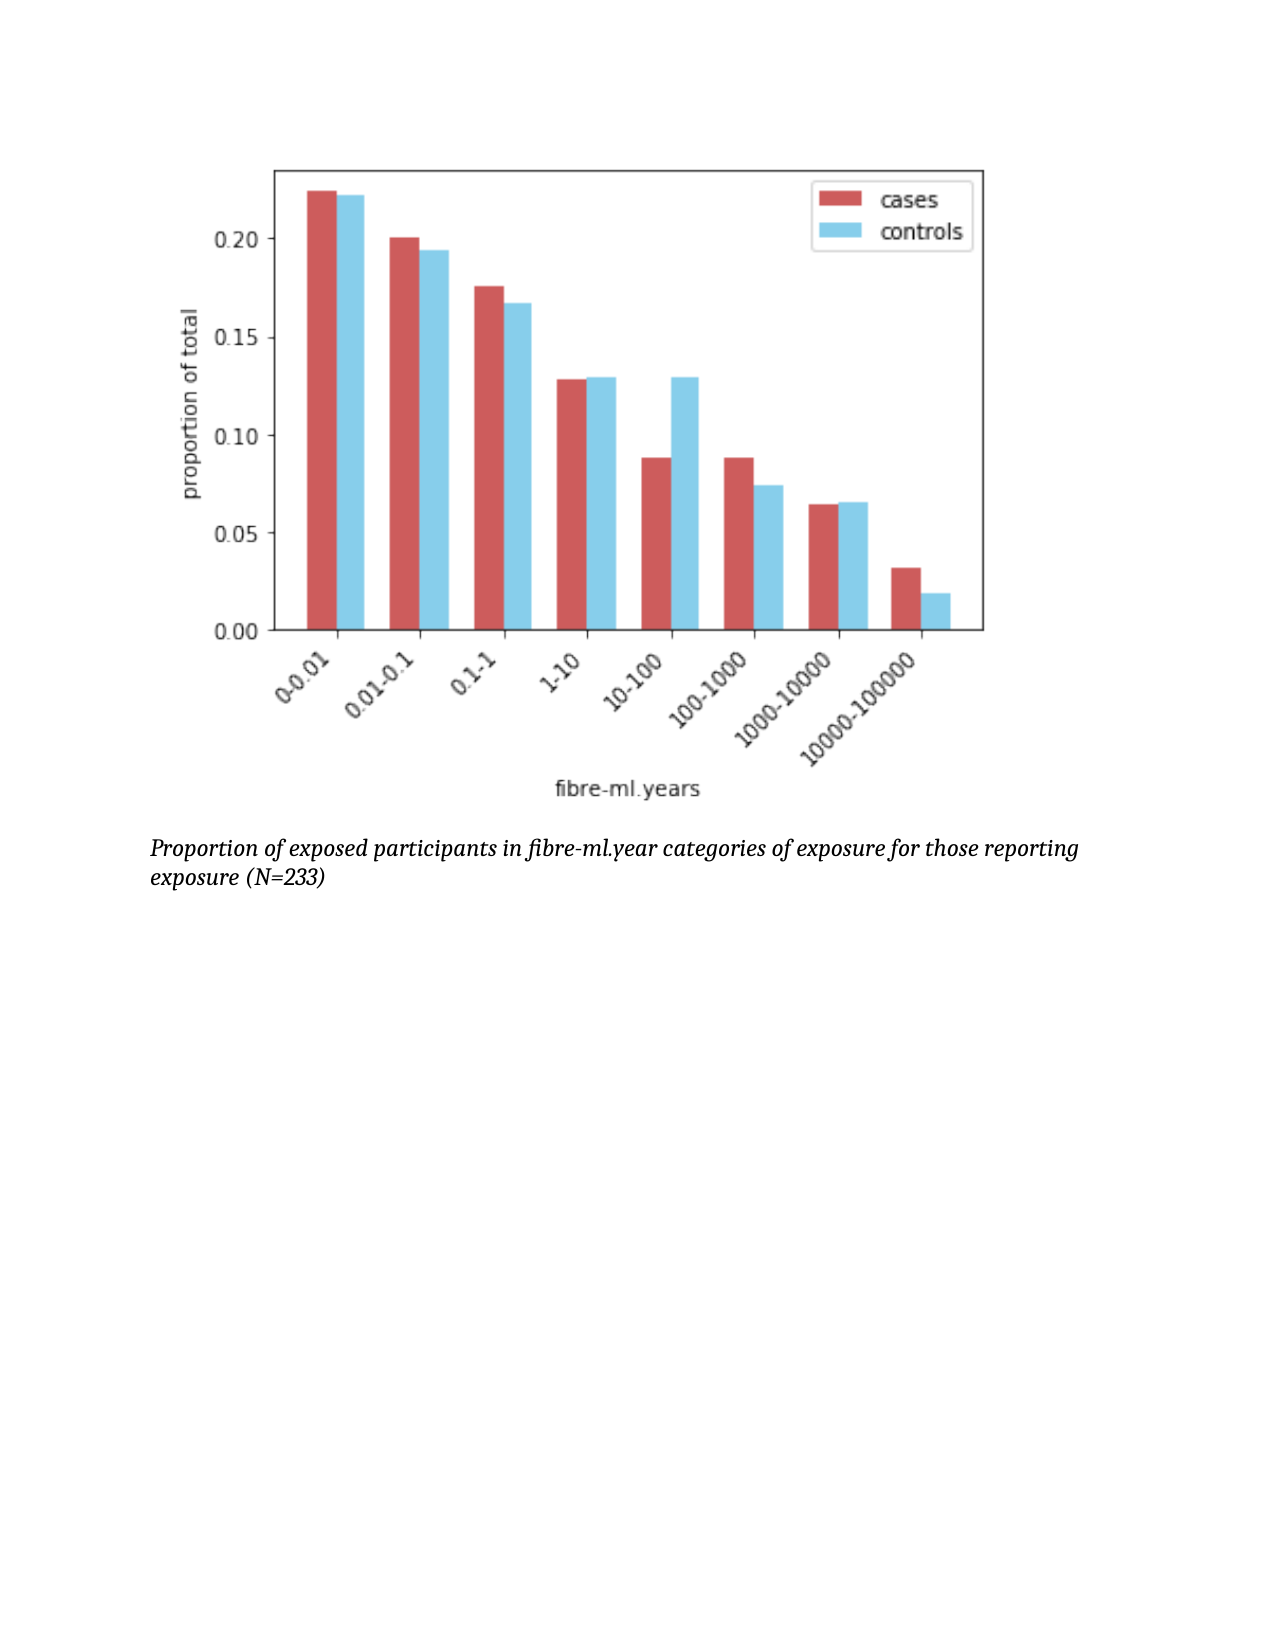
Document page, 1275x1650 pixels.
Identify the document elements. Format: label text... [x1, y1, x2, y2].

picture [168, 150, 1004, 814]
text Proportion of exposed participants in fibre-ml.year categories of exposure for those reporting exposure (N=233) [150, 834, 1125, 892]
